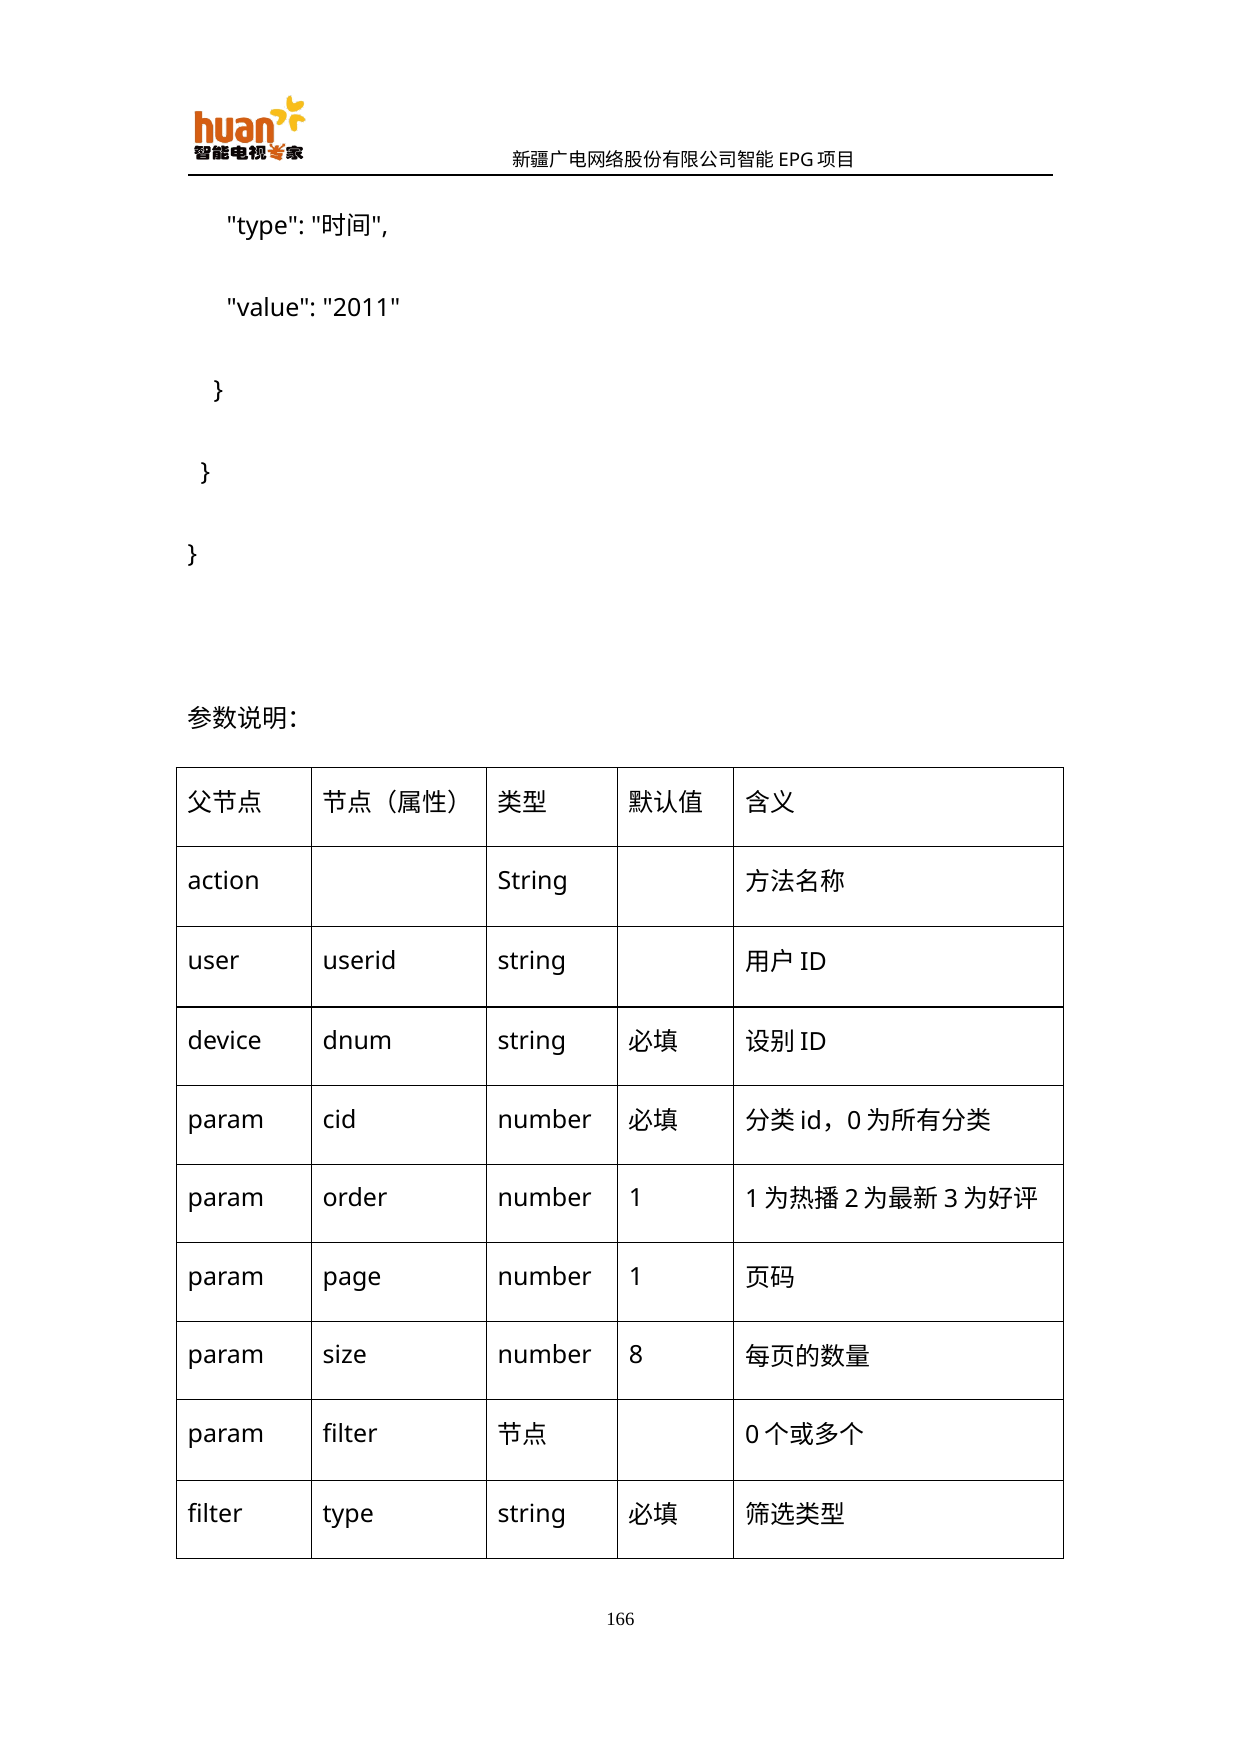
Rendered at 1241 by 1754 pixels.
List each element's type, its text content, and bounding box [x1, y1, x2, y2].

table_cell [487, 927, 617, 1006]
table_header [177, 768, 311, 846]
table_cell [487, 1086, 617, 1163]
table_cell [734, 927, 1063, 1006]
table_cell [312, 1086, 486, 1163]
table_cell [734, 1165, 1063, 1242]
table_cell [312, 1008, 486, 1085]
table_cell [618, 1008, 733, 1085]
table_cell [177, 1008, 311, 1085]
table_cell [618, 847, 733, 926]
text } [187, 356, 1053, 421]
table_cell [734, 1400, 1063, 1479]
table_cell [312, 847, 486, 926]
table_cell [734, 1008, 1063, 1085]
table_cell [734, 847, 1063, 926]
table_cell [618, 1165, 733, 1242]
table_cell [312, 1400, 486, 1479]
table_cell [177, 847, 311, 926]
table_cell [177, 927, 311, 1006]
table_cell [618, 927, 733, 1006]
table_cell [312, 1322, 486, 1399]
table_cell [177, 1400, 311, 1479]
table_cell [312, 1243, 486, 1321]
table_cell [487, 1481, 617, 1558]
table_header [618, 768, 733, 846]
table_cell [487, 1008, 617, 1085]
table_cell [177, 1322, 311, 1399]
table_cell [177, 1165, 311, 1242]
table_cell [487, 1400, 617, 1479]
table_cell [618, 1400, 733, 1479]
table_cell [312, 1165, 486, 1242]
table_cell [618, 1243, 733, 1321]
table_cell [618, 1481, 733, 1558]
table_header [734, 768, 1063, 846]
text 参数说明： [187, 684, 1053, 749]
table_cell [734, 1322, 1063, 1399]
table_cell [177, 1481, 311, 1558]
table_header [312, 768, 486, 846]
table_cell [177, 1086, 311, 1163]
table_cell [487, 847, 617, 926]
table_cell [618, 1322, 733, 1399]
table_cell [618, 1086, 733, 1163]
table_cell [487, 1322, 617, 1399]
text "type": "时间", [187, 191, 1053, 256]
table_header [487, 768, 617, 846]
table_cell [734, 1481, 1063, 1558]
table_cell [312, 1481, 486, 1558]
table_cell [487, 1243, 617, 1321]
text } [187, 520, 1053, 585]
text "value": "2011" [187, 274, 1053, 339]
picture [187, 88, 313, 167]
text } [187, 438, 1053, 503]
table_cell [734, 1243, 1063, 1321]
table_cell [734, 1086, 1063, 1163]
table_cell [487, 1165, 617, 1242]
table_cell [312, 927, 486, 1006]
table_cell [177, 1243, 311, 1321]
